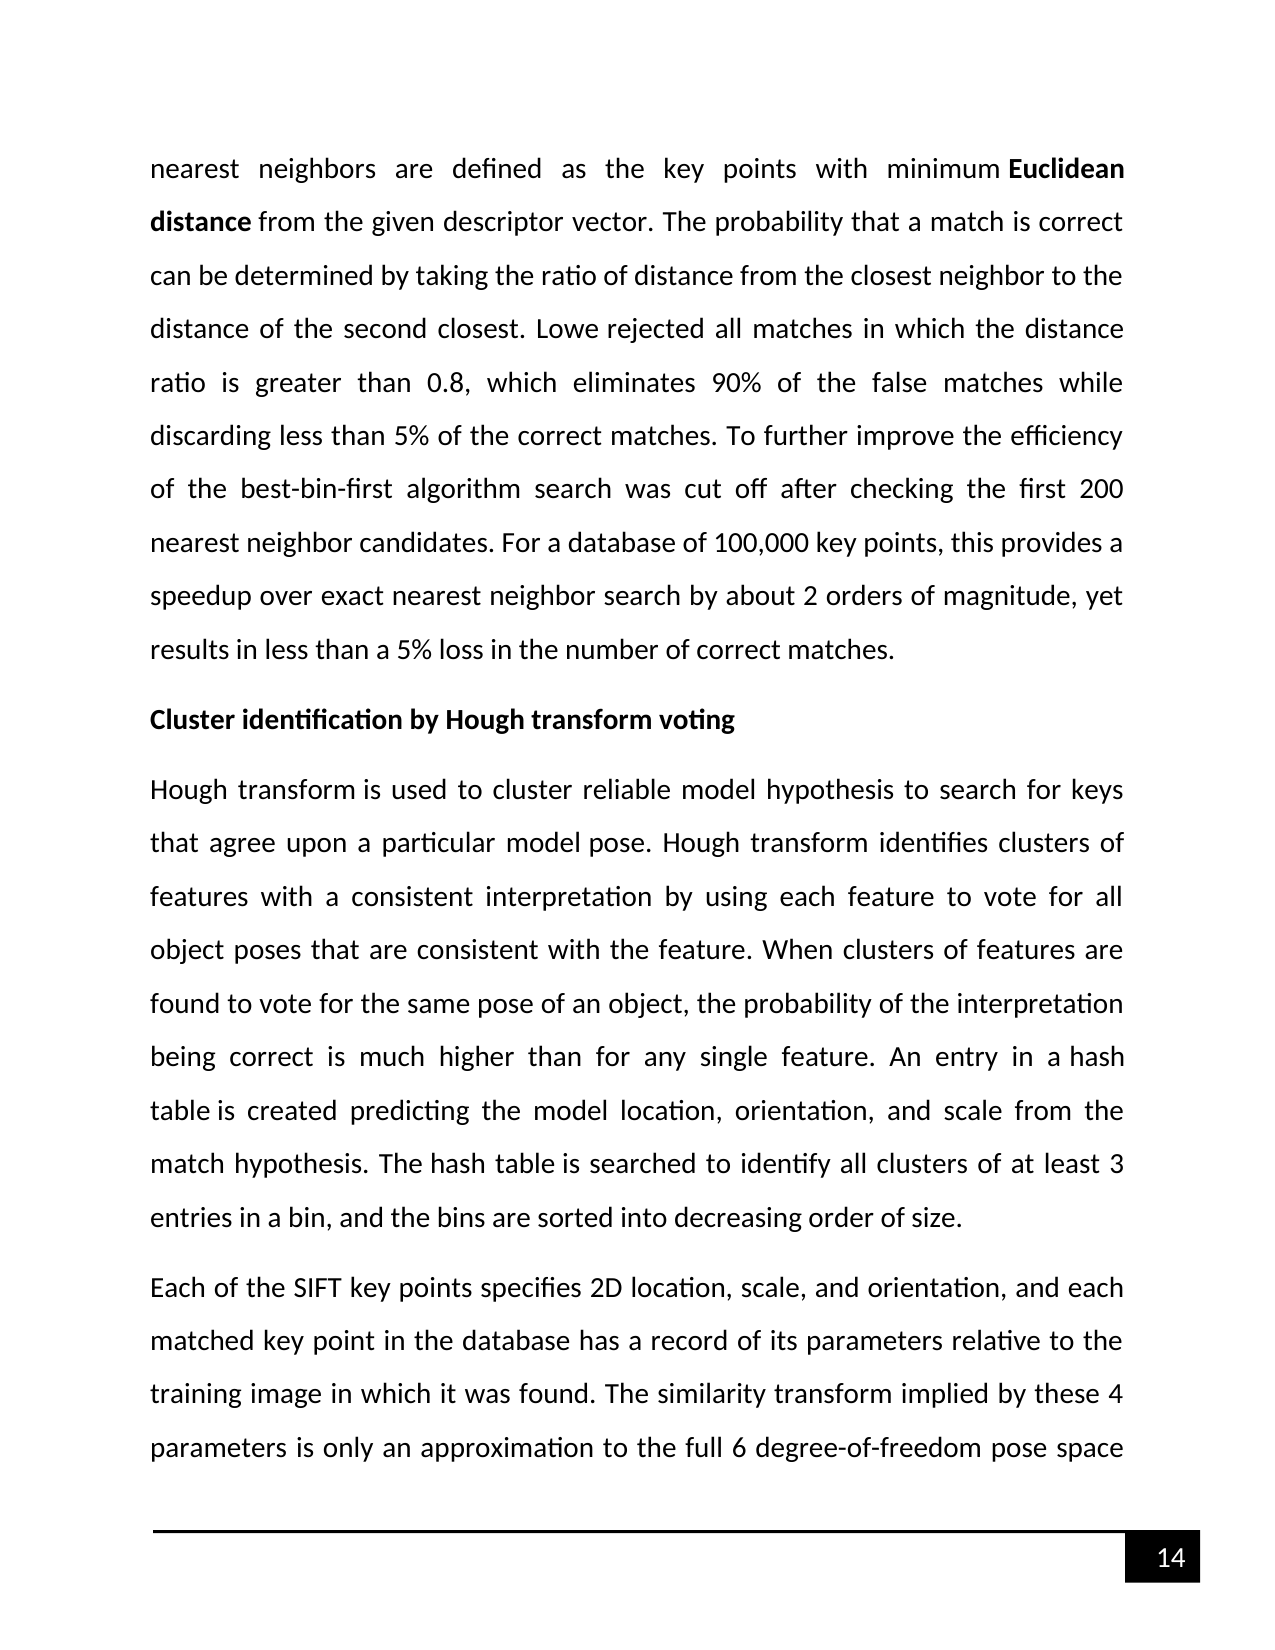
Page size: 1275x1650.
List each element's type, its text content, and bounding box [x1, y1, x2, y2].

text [150, 150, 1125, 667]
text Hough transform is used to cluster reliable model hypothesis to search for keys that agree upon a particular model pose. Hough transform identifies clusters of features with a consistent interpretation by using each feature to vote for all object poses that are consistent with the feature. When clusters of features are found to vote for the same pose of an object, the probability of the interpretation being correct is much higher than for any single feature. An entry in a hash table is created predicting the model location, orientation, and scale from the match hypothesis. The hash table is searched to identify all clusters of at least 3 entries in a bin, and the bins are sorted into decreasing order of size. [150, 771, 1125, 1234]
text Cluster identification by Hough transform voting [150, 701, 1125, 737]
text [150, 1269, 1125, 1465]
